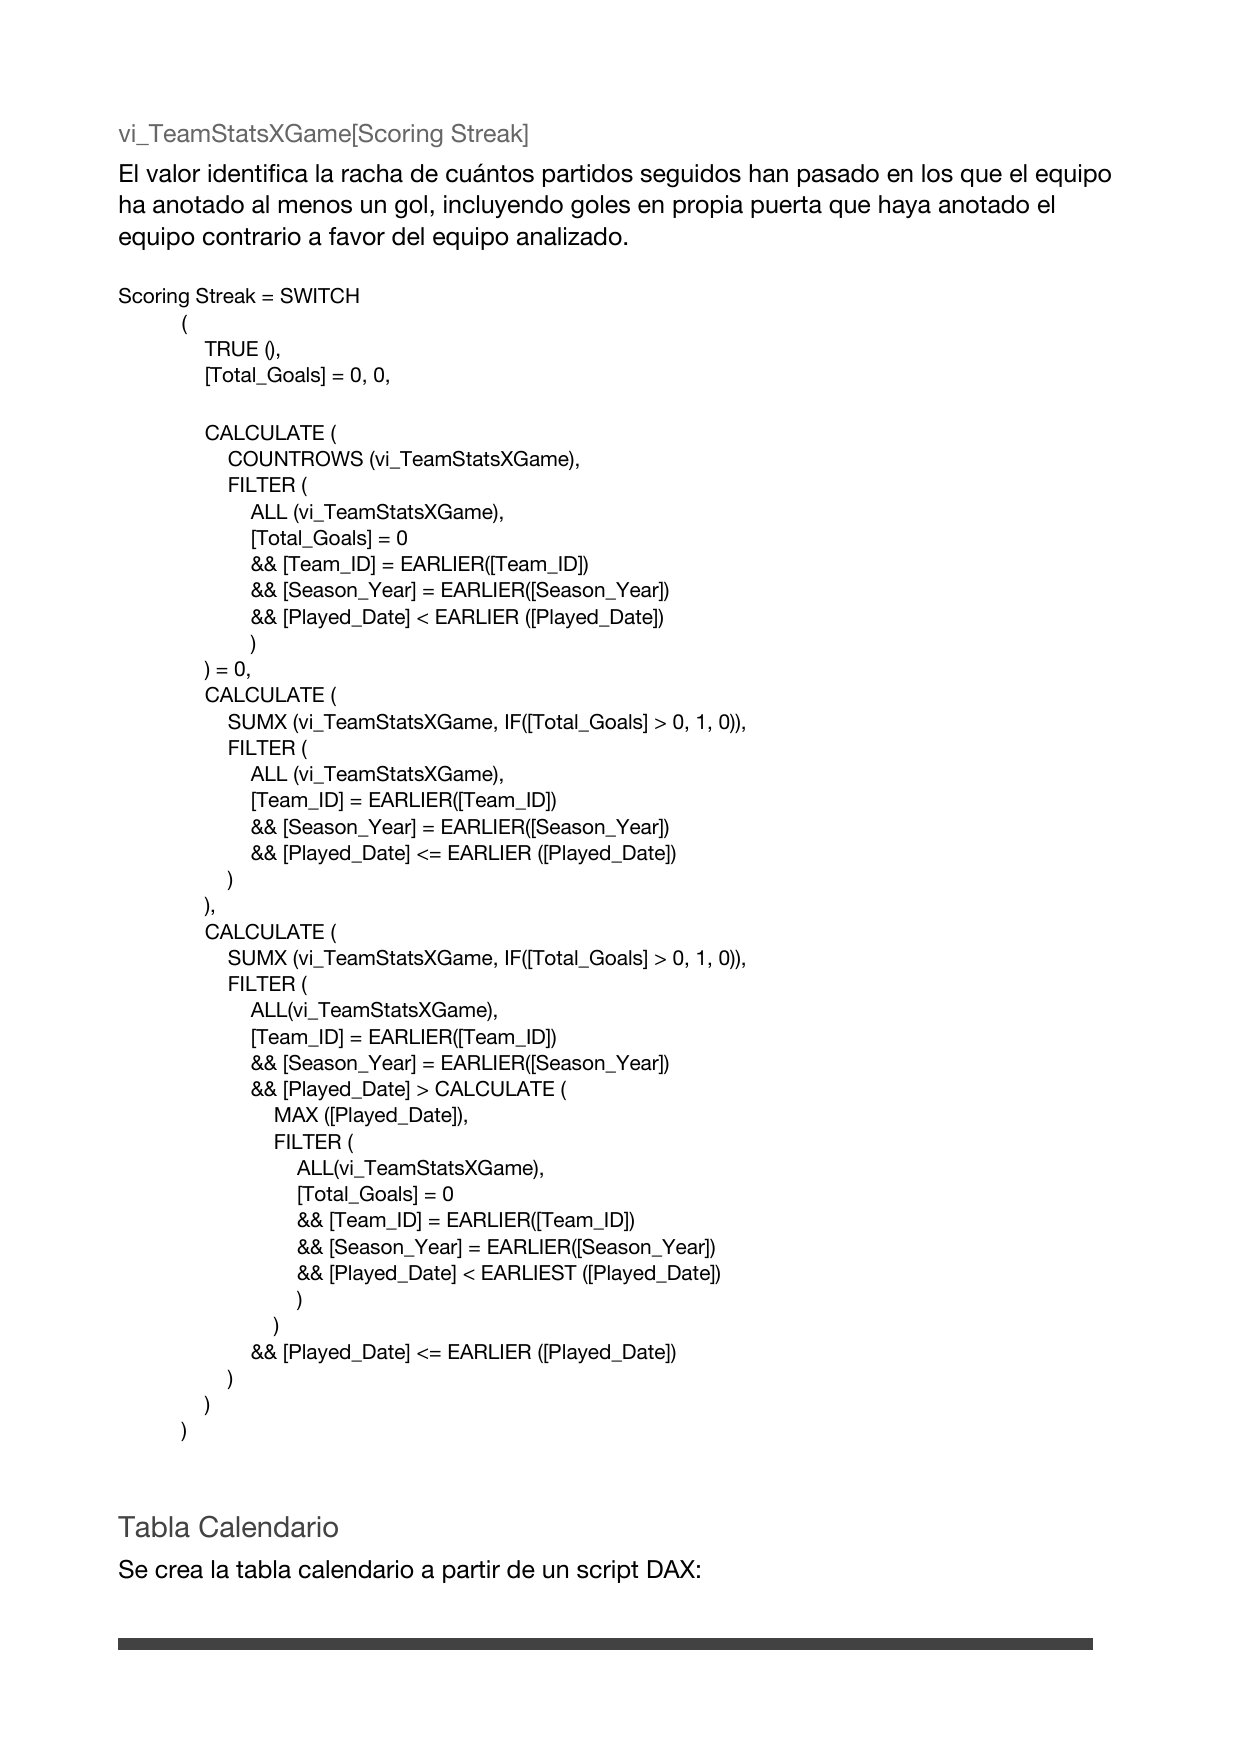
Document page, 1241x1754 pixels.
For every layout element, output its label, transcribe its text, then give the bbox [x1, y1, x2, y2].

text ALL (vi_TeamStatsXGame), [118, 761, 1122, 788]
text ) [118, 1418, 1122, 1444]
text [Total_Goals] = 0 [118, 525, 1122, 551]
text CALCULATE ( [118, 683, 1122, 709]
text ) [118, 1391, 1122, 1418]
subtitle vi_TeamStatsXGame[Scoring Streak] [118, 118, 1122, 149]
text ALL(vi_TeamStatsXGame), [118, 1155, 1122, 1181]
text && [Played_Date] < EARLIEST ([Played_Date]) [118, 1260, 1122, 1286]
text ALL(vi_TeamStatsXGame), [118, 998, 1122, 1024]
text && [Played_Date] < EARLIER ([Played_Date]) [118, 604, 1122, 630]
text FILTER ( [118, 735, 1122, 761]
text COUNTROWS (vi_TeamStatsXGame), [118, 446, 1122, 473]
text Se crea la tabla calendario a partir de un script DAX: [118, 1554, 1122, 1585]
text && [Played_Date] <= EARLIER ([Played_Date]) [118, 840, 1122, 866]
text ) [118, 1365, 1122, 1391]
text CALCULATE ( [118, 420, 1122, 446]
subtitle Tabla Calendario [118, 1509, 1122, 1545]
text El valor identifica la racha de cuántos partidos seguidos han pasado en los que el equipo ha anotado al menos un gol, incluyendo goles en propia puerta que haya anotado el equipo contrario a favor del equipo analizado. [118, 158, 1122, 252]
text ( [118, 310, 1122, 336]
text ) = 0, [118, 656, 1122, 683]
text [Team_ID] = EARLIER([Team_ID]) [118, 1024, 1122, 1050]
text && [Played_Date] <= EARLIER ([Played_Date]) [118, 1339, 1122, 1365]
text ALL (vi_TeamStatsXGame), [118, 499, 1122, 525]
text MAX ([Played_Date]), [118, 1103, 1122, 1129]
text [Total_Goals] = 0 [118, 1181, 1122, 1208]
text ) [118, 630, 1122, 656]
text ) [118, 866, 1122, 893]
text && [Season_Year] = EARLIER([Season_Year]) [118, 578, 1122, 604]
text [Team_ID] = EARLIER([Team_ID]) [118, 788, 1122, 814]
text ) [118, 1313, 1122, 1339]
text ) [118, 1286, 1122, 1313]
text SUMX (vi_TeamStatsXGame, IF([Total_Goals] > 0, 1, 0)), [118, 945, 1122, 971]
text Scoring Streak = SWITCH [118, 284, 1122, 310]
text && [Season_Year] = EARLIER([Season_Year]) [118, 814, 1122, 840]
text && [Played_Date] > CALCULATE ( [118, 1076, 1122, 1103]
text [Total_Goals] = 0, 0, [118, 362, 1122, 389]
text SUMX (vi_TeamStatsXGame, IF([Total_Goals] > 0, 1, 0)), [118, 709, 1122, 735]
text ), [118, 893, 1122, 919]
text && [Team_ID] = EARLIER([Team_ID]) [118, 551, 1122, 578]
picture [118, 1638, 1093, 1650]
text FILTER ( [118, 971, 1122, 998]
text TRUE (), [118, 336, 1122, 362]
text CALCULATE ( [118, 919, 1122, 945]
text FILTER ( [118, 1129, 1122, 1155]
text && [Team_ID] = EARLIER([Team_ID]) [118, 1208, 1122, 1234]
text && [Season_Year] = EARLIER([Season_Year]) [118, 1050, 1122, 1076]
text FILTER ( [118, 473, 1122, 499]
text && [Season_Year] = EARLIER([Season_Year]) [118, 1234, 1122, 1260]
